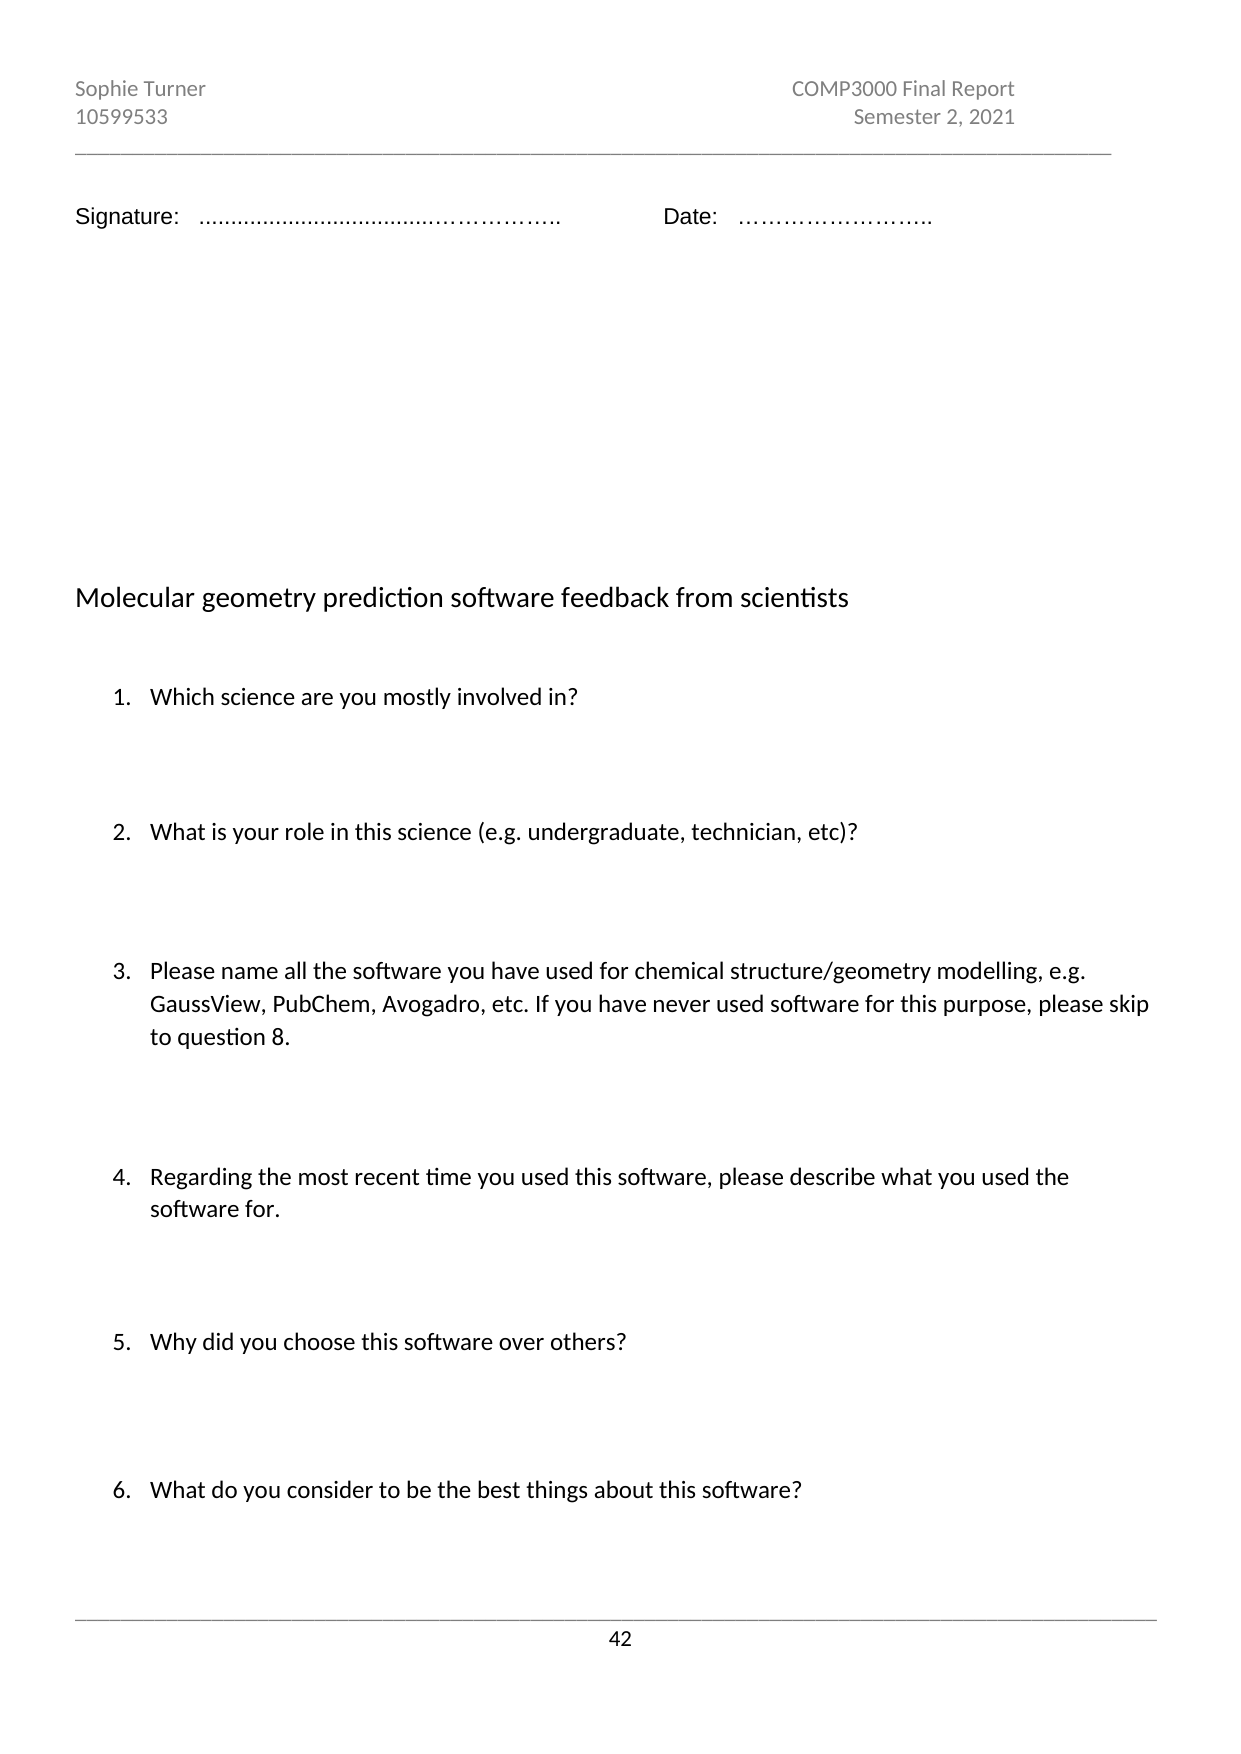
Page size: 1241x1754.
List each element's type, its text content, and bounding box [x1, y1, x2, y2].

text Signature: .....................................…………….. Date: …………………….. [75, 203, 1165, 229]
list Why did you choose this software over others? [112, 1326, 1165, 1356]
list What is your role in this science (e.g. undergraduate, technician, etc)? [112, 816, 1165, 847]
list Regarding the most recent time you used this software, please describe what you used the software for. [112, 1161, 1165, 1224]
list Which science are you mostly involved in? [112, 681, 1165, 711]
list What do you consider to be the best things about this software? [112, 1474, 1165, 1505]
list Please name all the software you have used for chemical structure/geometry modelling, e.g. GaussView, PubChem, Avogadro, etc. If you have never used software for this purpose, please skip to question 8. [112, 956, 1165, 1052]
text Molecular geometry prediction software feedback from scientists [75, 579, 1165, 614]
